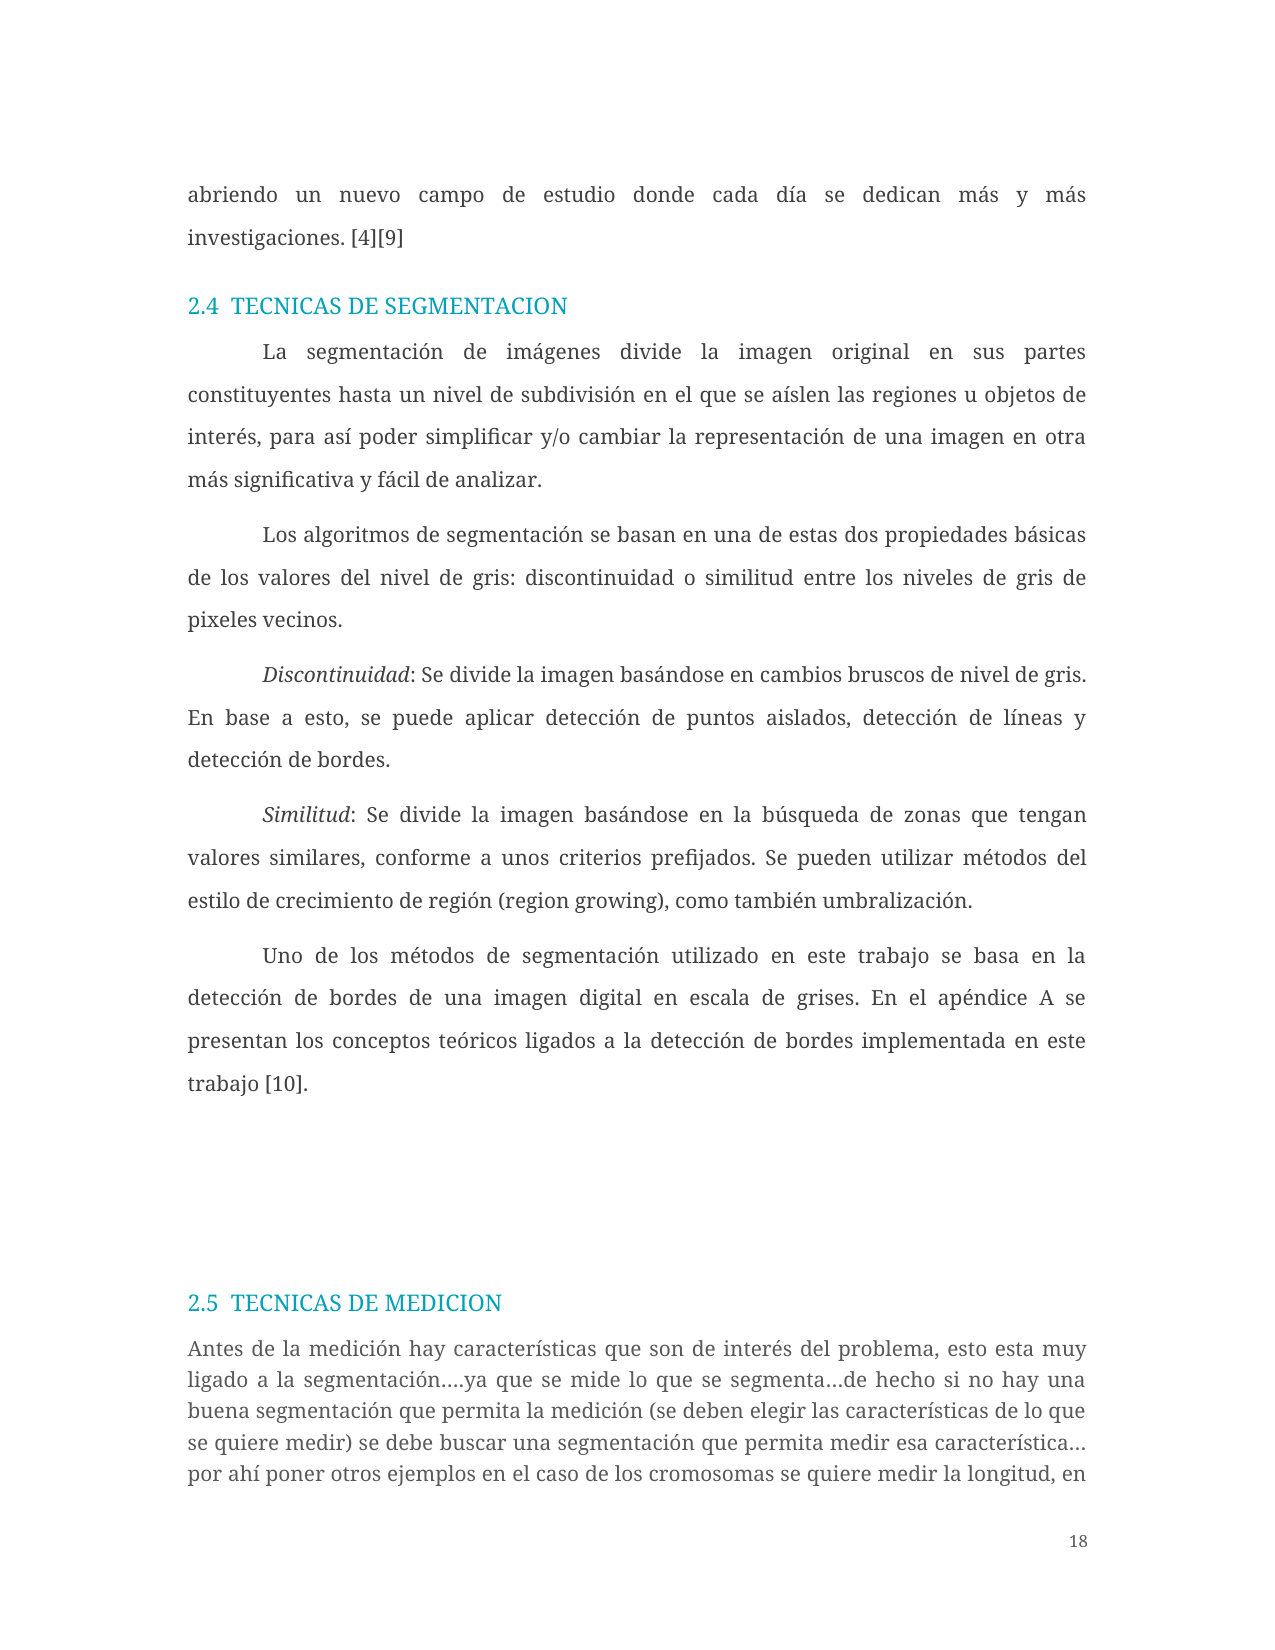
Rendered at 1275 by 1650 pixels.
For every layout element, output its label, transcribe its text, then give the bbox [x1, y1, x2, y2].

subtitle 2.4 Tecnicas de Segmentacion [187, 290, 1087, 321]
text Uno de los métodos de segmentación utilizado en este trabajo se basa en la detección de bordes de una imagen digital en escala de grises. En el apéndice A se presentan los conceptos teóricos ligados a la detección de bordes implementada en este trabajo [10]. [187, 941, 1087, 1097]
text Discontinuidad: Se divide la imagen basándose en cambios bruscos de nivel de gris. En base a esto, se puede aplicar detección de puntos aislados, detección de líneas y detección de bordes. [187, 660, 1087, 774]
text La segmentación de imágenes divide la imagen original en sus partes constituyentes hasta un nivel de subdivisión en el que se aíslen las regiones u objetos de interés, para así poder simplificar y/o cambiar la representación de una imagen en otra más significativa y fácil de analizar. [187, 337, 1087, 493]
text Similitud: Se divide la imagen basándose en la búsqueda de zonas que tengan valores similares, conforme a unos criterios prefijados. Se pueden utilizar métodos del estilo de crecimiento de región (region growing), como también umbralización. [187, 801, 1087, 914]
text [187, 1334, 1087, 1488]
subtitle 2.5 Tecnicas de Medicion [187, 1287, 1087, 1318]
text Los algoritmos de segmentación se basan en una de estas dos propiedades básicas de los valores del nivel de gris: discontinuidad o similitud entre los niveles de gris de pixeles vecinos. [187, 520, 1087, 634]
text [187, 180, 1087, 251]
